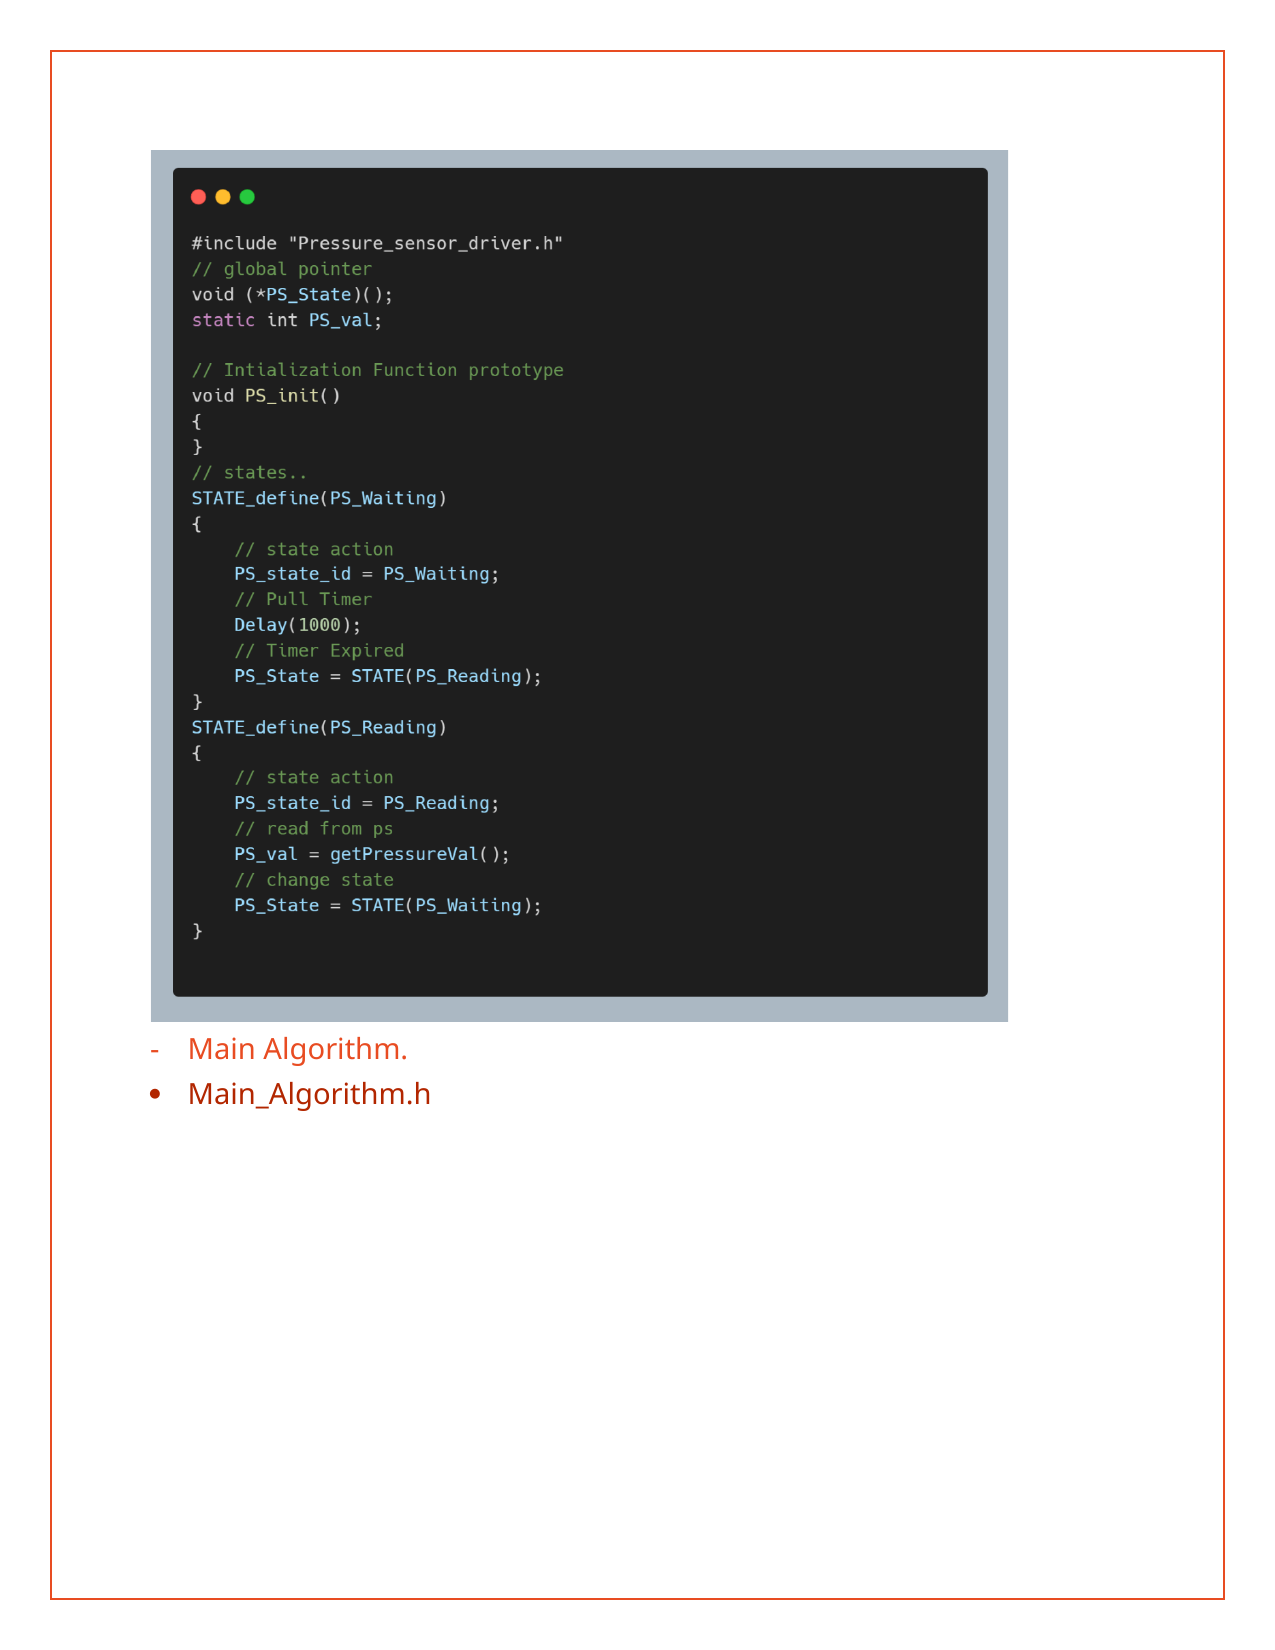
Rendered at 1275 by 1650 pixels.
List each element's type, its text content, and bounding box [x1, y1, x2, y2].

picture [150, 150, 1009, 1022]
list Main_Algorithm.h [150, 1073, 1125, 1113]
list Main Algorithm. [150, 1028, 1125, 1068]
